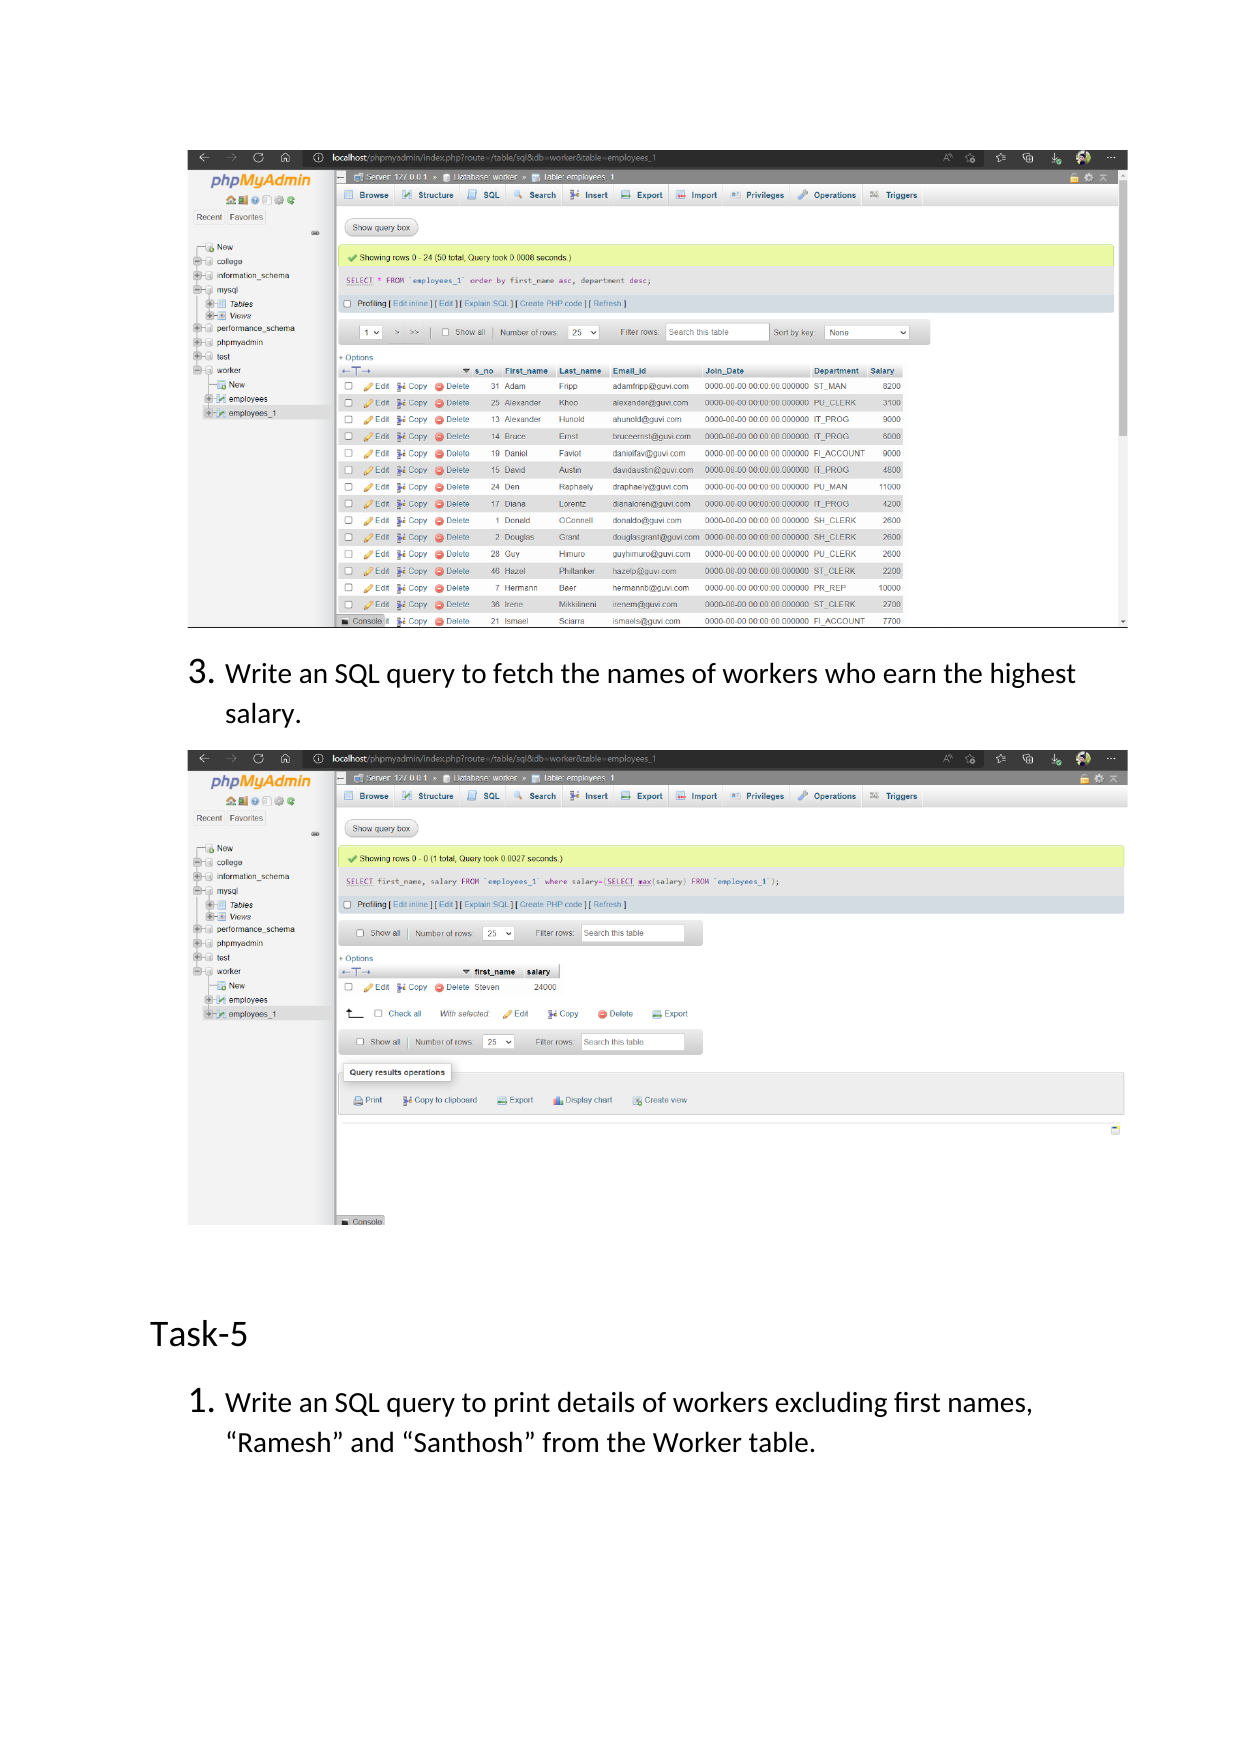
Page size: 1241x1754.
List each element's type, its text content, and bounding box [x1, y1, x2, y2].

picture [187, 750, 1128, 1225]
list Write an SQL query to fetch the names of workers who earn the highest salary. [187, 647, 1090, 731]
list Write an SQL query to print details of workers excluding first names, “Ramesh” and “Santhosh” from the Worker table. [187, 1376, 1090, 1460]
picture [187, 150, 1128, 628]
text Task-5 [150, 1309, 1090, 1355]
